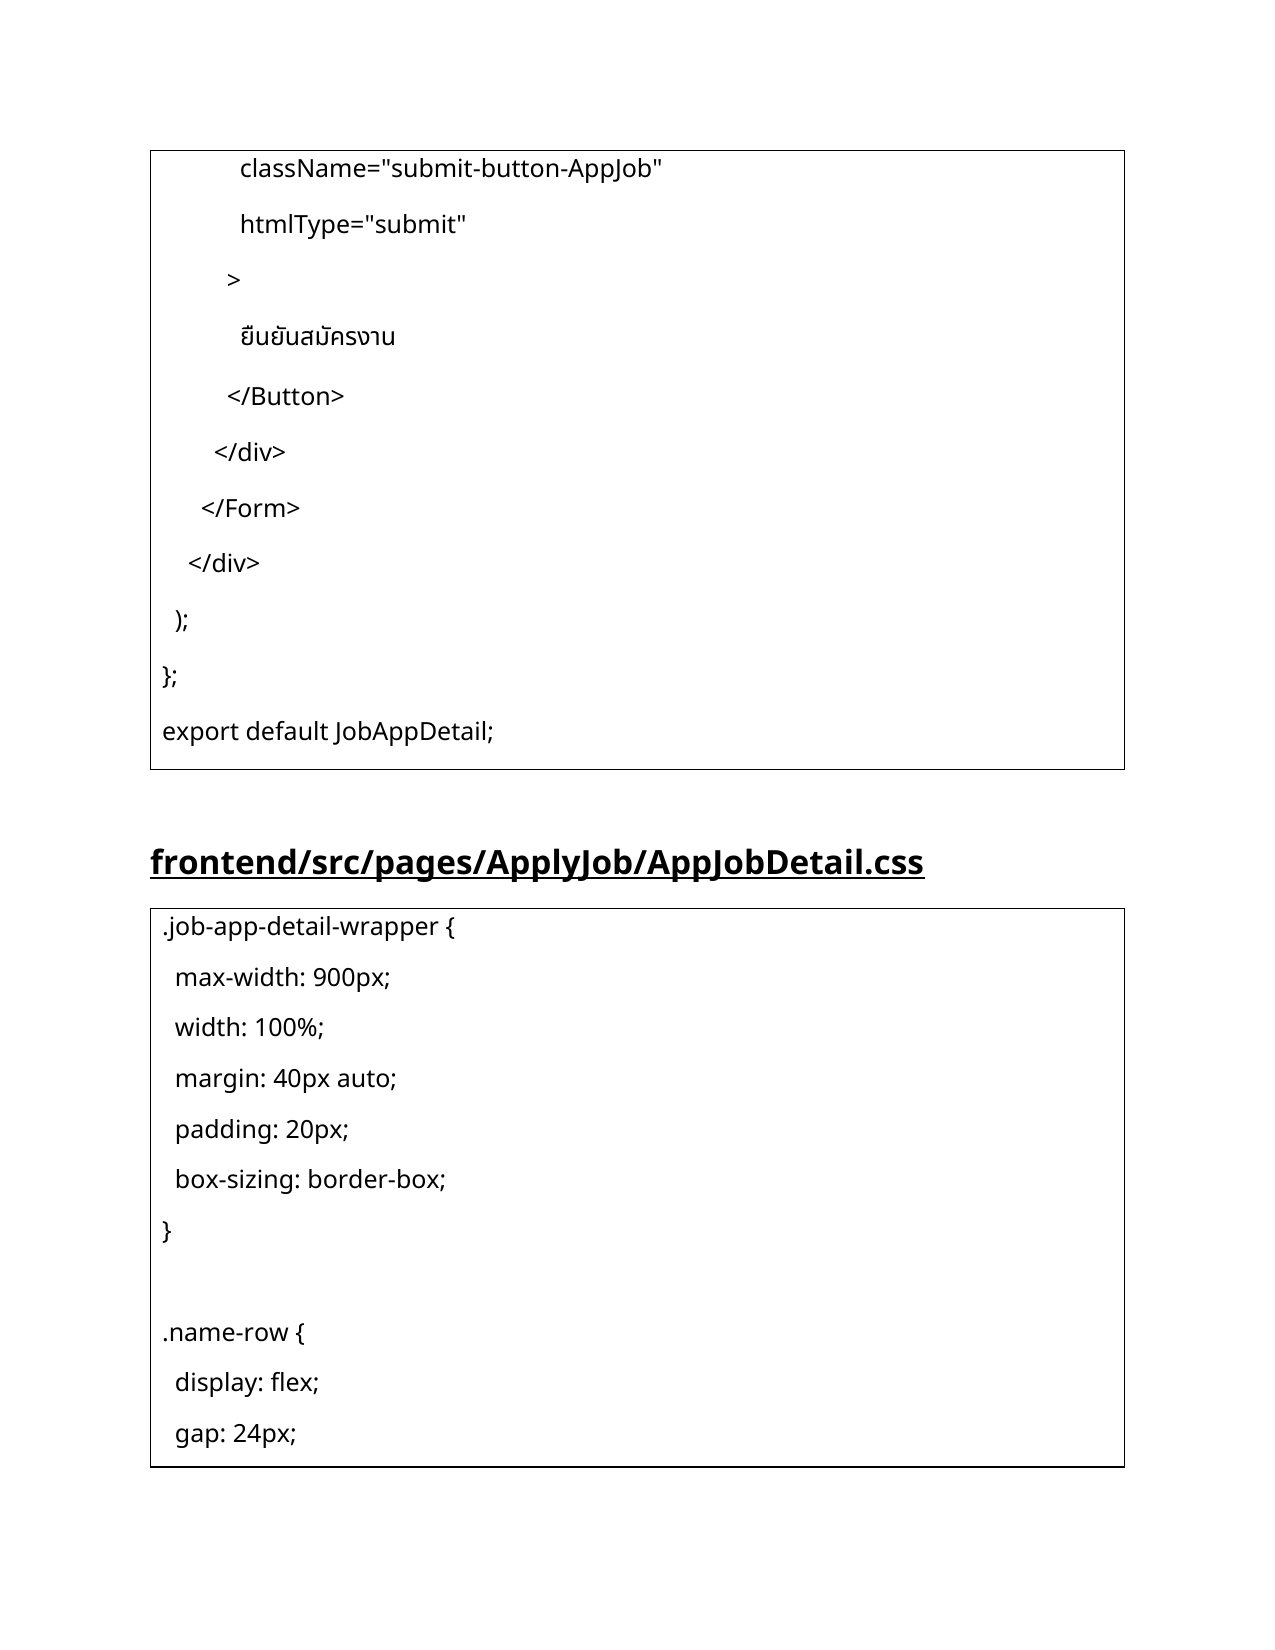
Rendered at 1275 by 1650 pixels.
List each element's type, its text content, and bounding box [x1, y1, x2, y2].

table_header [151, 151, 1124, 769]
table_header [151, 909, 1124, 1466]
text frontend/src/pages/ApplyJob/AppJobDetail.css [150, 838, 1125, 884]
